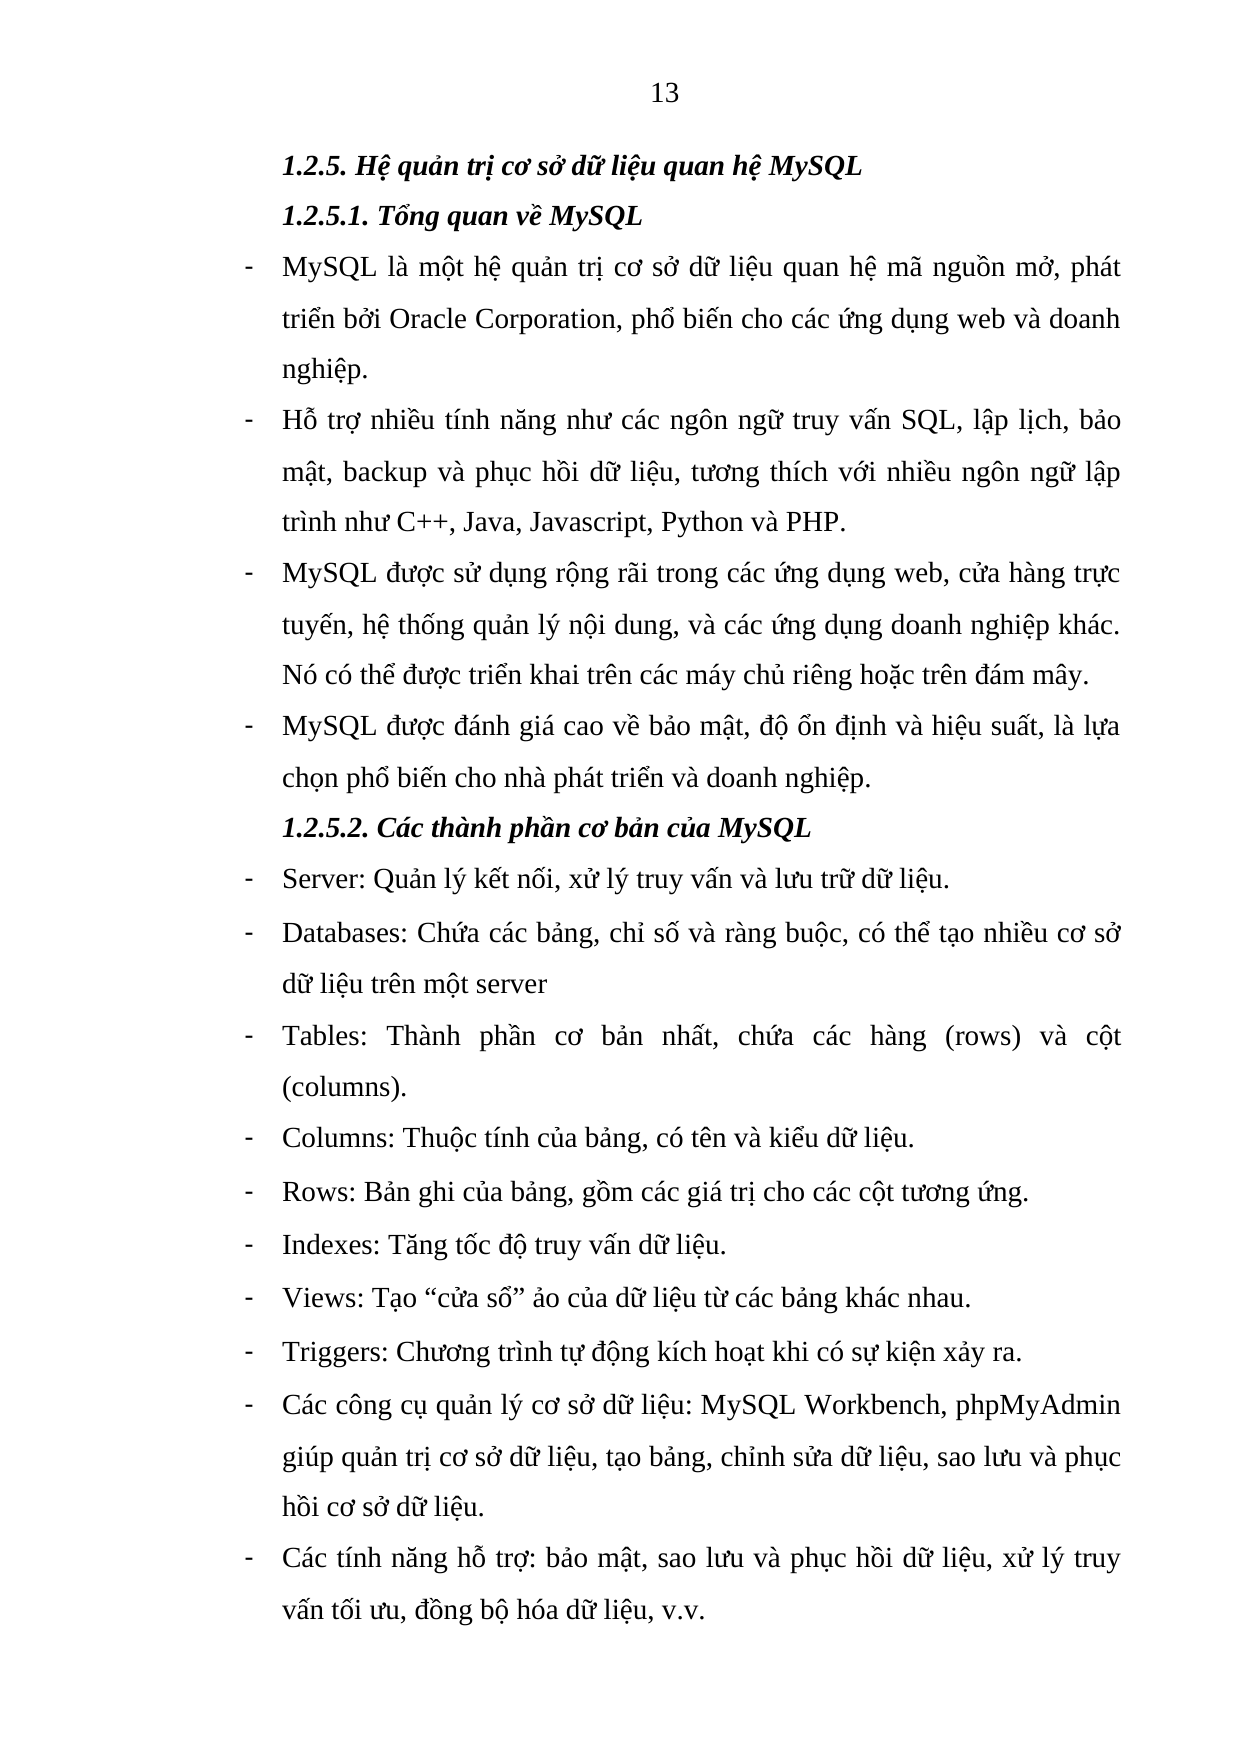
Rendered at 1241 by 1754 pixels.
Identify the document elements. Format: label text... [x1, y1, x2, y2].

list Indexes: Tăng tốc độ truy vấn dữ liệu. [244, 1226, 1122, 1262]
list Tables: Thành phần cơ bản nhất, chứa các hàng (rows) và cột (columns). [244, 1017, 1122, 1102]
list MySQL được đánh giá cao về bảo mật, độ ổn định và hiệu suất, là lựa chọn phổ biến cho nhà phát triển và doanh nghiệp. [244, 707, 1122, 793]
list Views: Tạo “cửa sổ” ảo của dữ liệu từ các bảng khác nhau. [244, 1279, 1122, 1315]
list Rows: Bản ghi của bảng, gồm các giá trị cho các cột tương ứng. [244, 1173, 1122, 1208]
list MySQL được sử dụng rộng rãi trong các ứng dụng web, cửa hàng trực tuyến, hệ thống quản lý nội dung, và các ứng dụng doanh nghiệp khác. Nó có thể được triển khai trên các máy chủ riêng hoặc trên đám mây. [244, 554, 1122, 691]
list Databases: Chứa các bảng, chỉ số và ràng buộc, có thể tạo nhiều cơ sở dữ liệu trên một server [244, 914, 1122, 1000]
list Hỗ trợ nhiều tính năng như các ngôn ngữ truy vấn SQL, lập lịch, bảo mật, backup và phục hồi dữ liệu, tương thích với nhiều ngôn ngữ lập trình như C++, Java, Javascript, Python và PHP. [244, 401, 1122, 538]
list Các công cụ quản lý cơ sở dữ liệu: MySQL Workbench, phpMyAdmin giúp quản trị cơ sở dữ liệu, tạo bảng, chỉnh sửa dữ liệu, sao lưu và phục hồi cơ sở dữ liệu. [244, 1386, 1122, 1523]
list Columns: Thuộc tính của bảng, có tên và kiểu dữ liệu. [244, 1119, 1122, 1155]
list MySQL là một hệ quản trị cơ sở dữ liệu quan hệ mã nguồn mở, phát triển bởi Oracle Corporation, phổ biến cho các ứng dụng web và doanh nghiệp. [244, 248, 1122, 384]
list Triggers: Chương trình tự động kích hoạt khi có sự kiện xảy ra. [244, 1333, 1122, 1369]
text Tổng quan về MySQL [282, 198, 1122, 232]
text Các thành phần cơ bản của MySQL [282, 810, 1122, 844]
text Hệ quản trị cơ sở dữ liệu quan hệ MySQL [282, 148, 1122, 181]
list Các tính năng hỗ trợ: bảo mật, sao lưu và phục hồi dữ liệu, xử lý truy vấn tối ưu, đồng bộ hóa dữ liệu, v.v. [244, 1539, 1122, 1625]
list Server: Quản lý kết nối, xử lý truy vấn và lưu trữ dữ liệu. [244, 860, 1122, 896]
